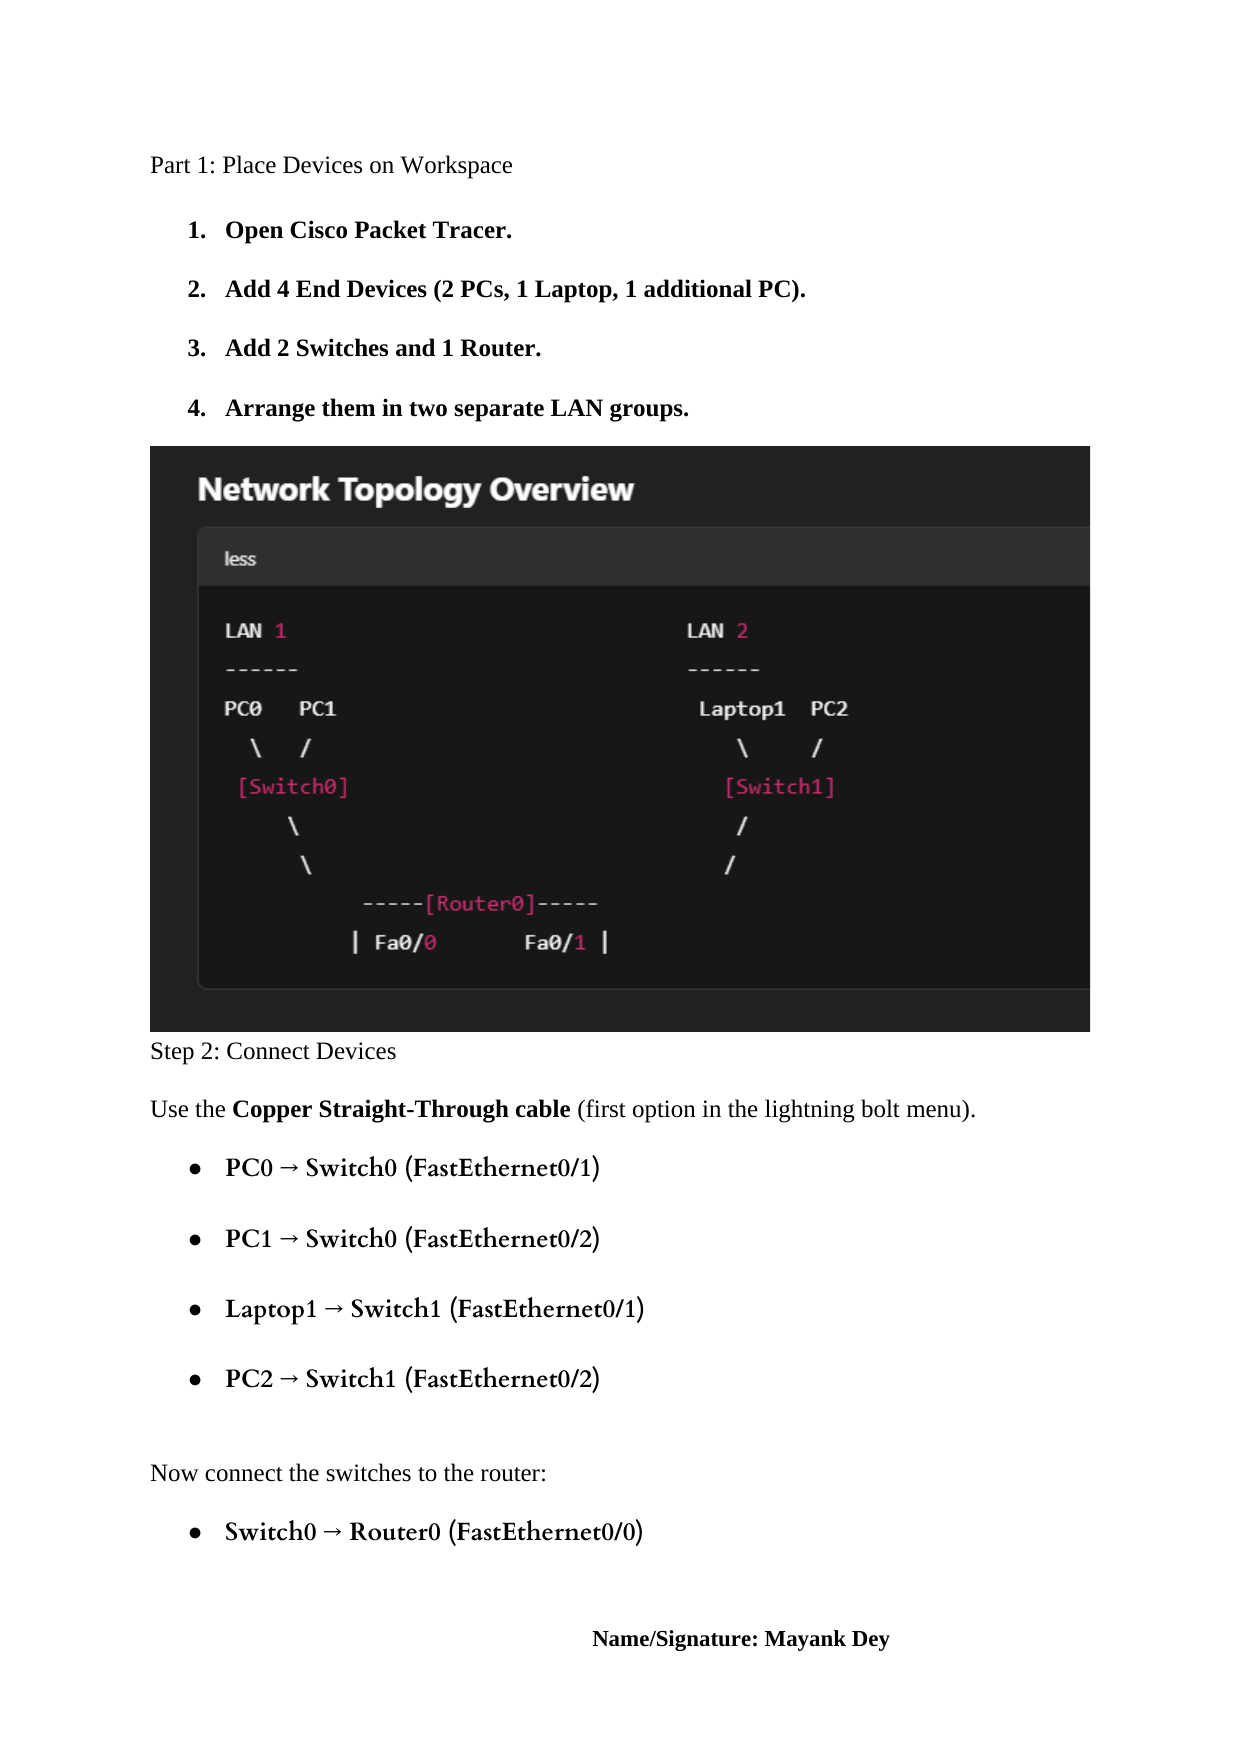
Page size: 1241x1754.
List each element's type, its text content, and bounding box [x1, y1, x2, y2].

list PC0 → Switch0 (FastEthernet0/1) [187, 1152, 1090, 1218]
subtitle Add 2 Switches and 1 Router. [187, 333, 1090, 393]
subtitle Arrange them in two separate LAN groups. [187, 393, 1090, 421]
list PC1 → Switch0 (FastEthernet0/2) [187, 1222, 1090, 1288]
list Switch0 → Router0 (FastEthernet0/0) [187, 1516, 1090, 1582]
picture [150, 446, 1091, 1032]
list Laptop1 → Switch1 (FastEthernet0/1) [187, 1292, 1090, 1358]
text Now connect the switches to the router: [150, 1458, 1090, 1487]
text Use the Copper Straight-Through cable (first option in the lightning bolt menu). [150, 1094, 1090, 1123]
subtitle Add 4 End Devices (2 PCs, 1 Laptop, 1 additional PC). [187, 274, 1090, 333]
list PC2 → Switch1 (FastEthernet0/2) [187, 1363, 1090, 1429]
subtitle Part 1: Place Devices on Workspace [150, 150, 1090, 179]
subtitle Step 2: Connect Devices [150, 1036, 1090, 1065]
subtitle Open Cisco Packet Tracer. [187, 215, 1090, 274]
